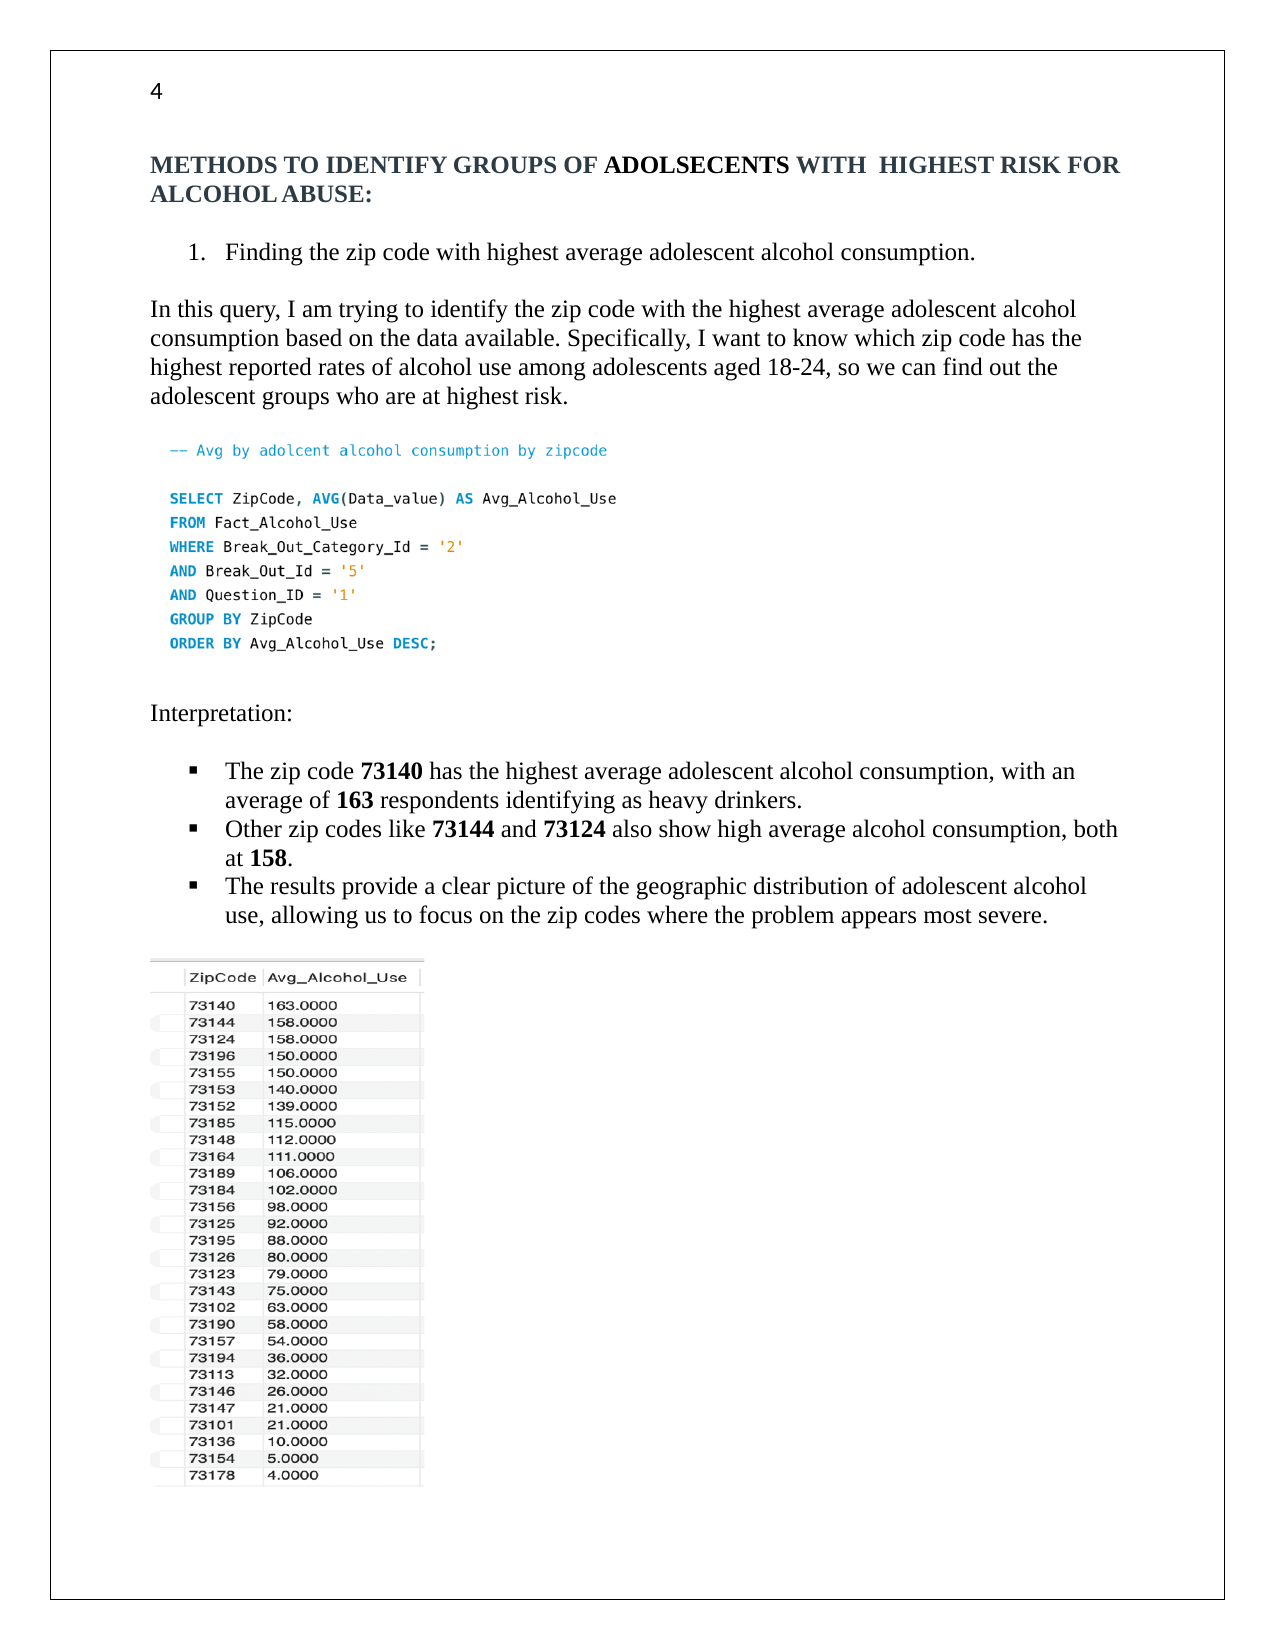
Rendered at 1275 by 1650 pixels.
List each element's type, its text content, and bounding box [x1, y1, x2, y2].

picture [150, 958, 425, 1487]
text METHODS TO IDENTIFY GROUPS OF ADOLSECENTS WITH HIGHEST RISK FOR ALCOHOL ABUSE: [373, 150, 1125, 207]
text Interpretation: [150, 698, 1125, 727]
list The zip code 73140 has the highest average adolescent alcohol consumption, with an average of 163 respondents identifying as heavy drinkers. [187, 756, 1125, 814]
list The results provide a clear picture of the geographic distribution of adolescent alcohol use, allowing us to focus on the zip codes where the problem appears most severe. [187, 871, 1125, 929]
text In this query, I am trying to identify the zip code with the highest average adolescent alcohol consumption based on the data available. Specifically, I want to know which zip code has the highest reported rates of alcohol use among adolescents aged 18-24, so we can find out the adolescent groups who are at highest risk. [150, 294, 1125, 409]
picture [150, 438, 674, 670]
list Finding the zip code with highest average adolescent alcohol consumption. [187, 237, 1125, 265]
list Other zip codes like 73144 and 73124 also show high average alcohol consumption, both at 158. [187, 814, 1125, 871]
